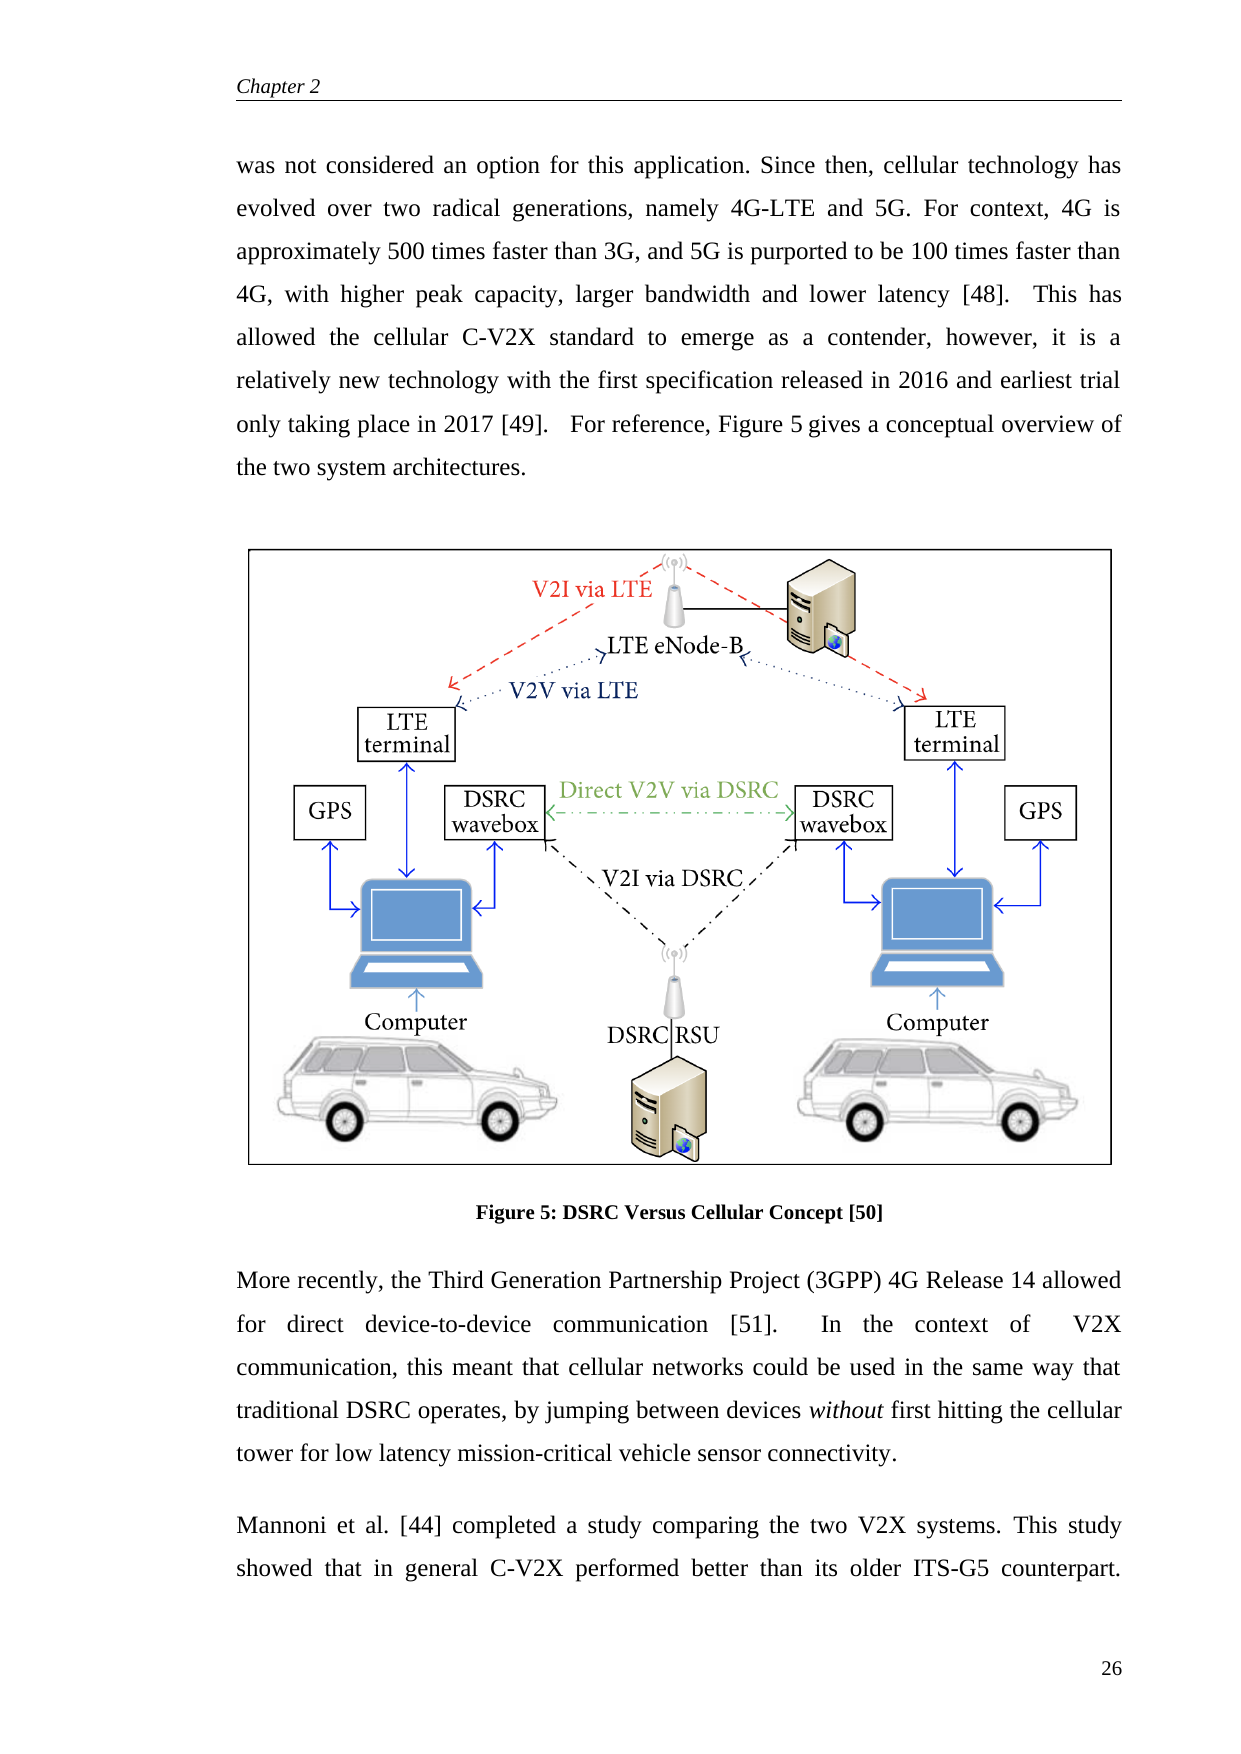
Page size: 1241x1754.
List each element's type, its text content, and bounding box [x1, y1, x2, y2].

text Figure 5: DSRC Versus Cellular Concept [50] [236, 1200, 1122, 1224]
picture [236, 538, 1123, 1174]
text More recently, the Third Generation Partnership Project (3GPP) 4G Release 14 allowed for direct device-to-device communication [51]. In the context of V2X communication, this meant that cellular networks could be used in the same way that traditional DSRC operates, by jumping between devices without first hitting the cellular tower for low latency mission-critical vehicle sensor connectivity. [236, 1266, 1122, 1467]
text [236, 150, 1122, 481]
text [236, 1510, 1122, 1582]
